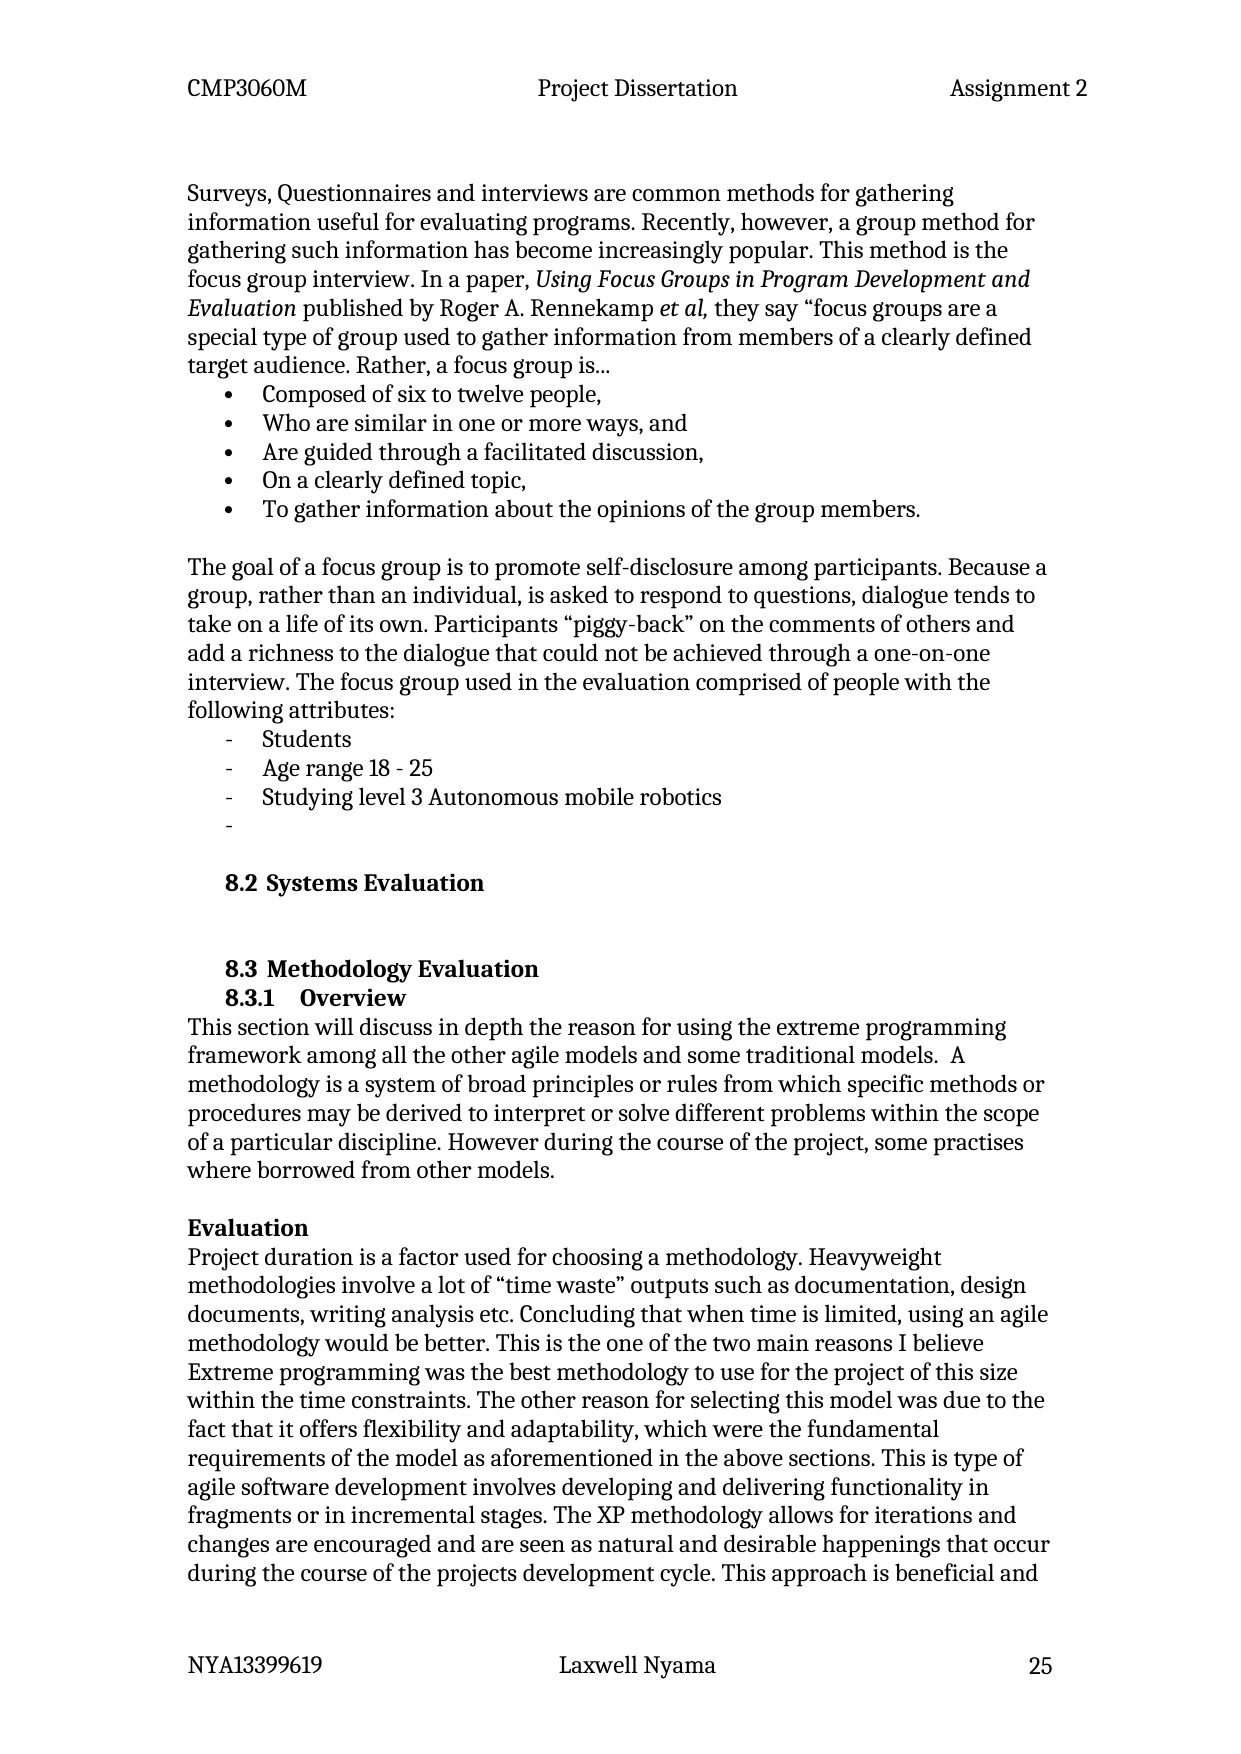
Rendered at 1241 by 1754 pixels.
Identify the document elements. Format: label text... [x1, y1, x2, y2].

list Are guided through a facilitated discussion, [225, 437, 1053, 466]
list To gather information about the opinions of the group members. [225, 495, 1053, 524]
list Methodology Evaluation [225, 955, 1053, 984]
list Students [225, 725, 1053, 754]
list Systems Evaluation [225, 869, 1053, 897]
list Composed of six to twelve people, [225, 380, 1053, 409]
list On a clearly defined topic, [225, 466, 1053, 495]
text Evaluation [187, 1214, 1053, 1242]
text This section will discuss in depth the reason for using the extreme programming framework among all the other agile models and some traditional models. A methodology is a system of broad principles or rules from which specific methods or procedures may be derived to interpret or solve different problems within the scope of a particular discipline. However during the course of the project, some practises where borrowed from other models. [187, 1012, 1053, 1185]
list Who are similar in one or more ways, and [225, 409, 1053, 437]
list Age range 18 - 25 [225, 754, 1053, 782]
text Surveys, Questionnaires and interviews are common methods for gathering information useful for evaluating programs. Recently, however, a group method for gathering such information has become increasingly popular. This method is the focus group interview. In a paper, Using Focus Groups in Program Development and Evaluation published by Roger A. Rennekamp et al, they say “focus groups are a special type of group used to gather information from members of a clearly defined target audience. Rather, a focus group is... [187, 179, 1053, 380]
text The goal of a focus group is to promote self-disclosure among participants. Because a group, rather than an individual, is asked to respond to questions, dialogue tends to take on a life of its own. Participants “piggy-back” on the comments of others and add a richness to the dialogue that could not be achieved through a one-on-one interview. The focus group used in the evaluation comprised of people with the following attributes: [187, 552, 1053, 725]
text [187, 1242, 1053, 1587]
list Overview [225, 984, 1053, 1012]
list Studying level 3 Autonomous mobile robotics [225, 782, 1053, 811]
